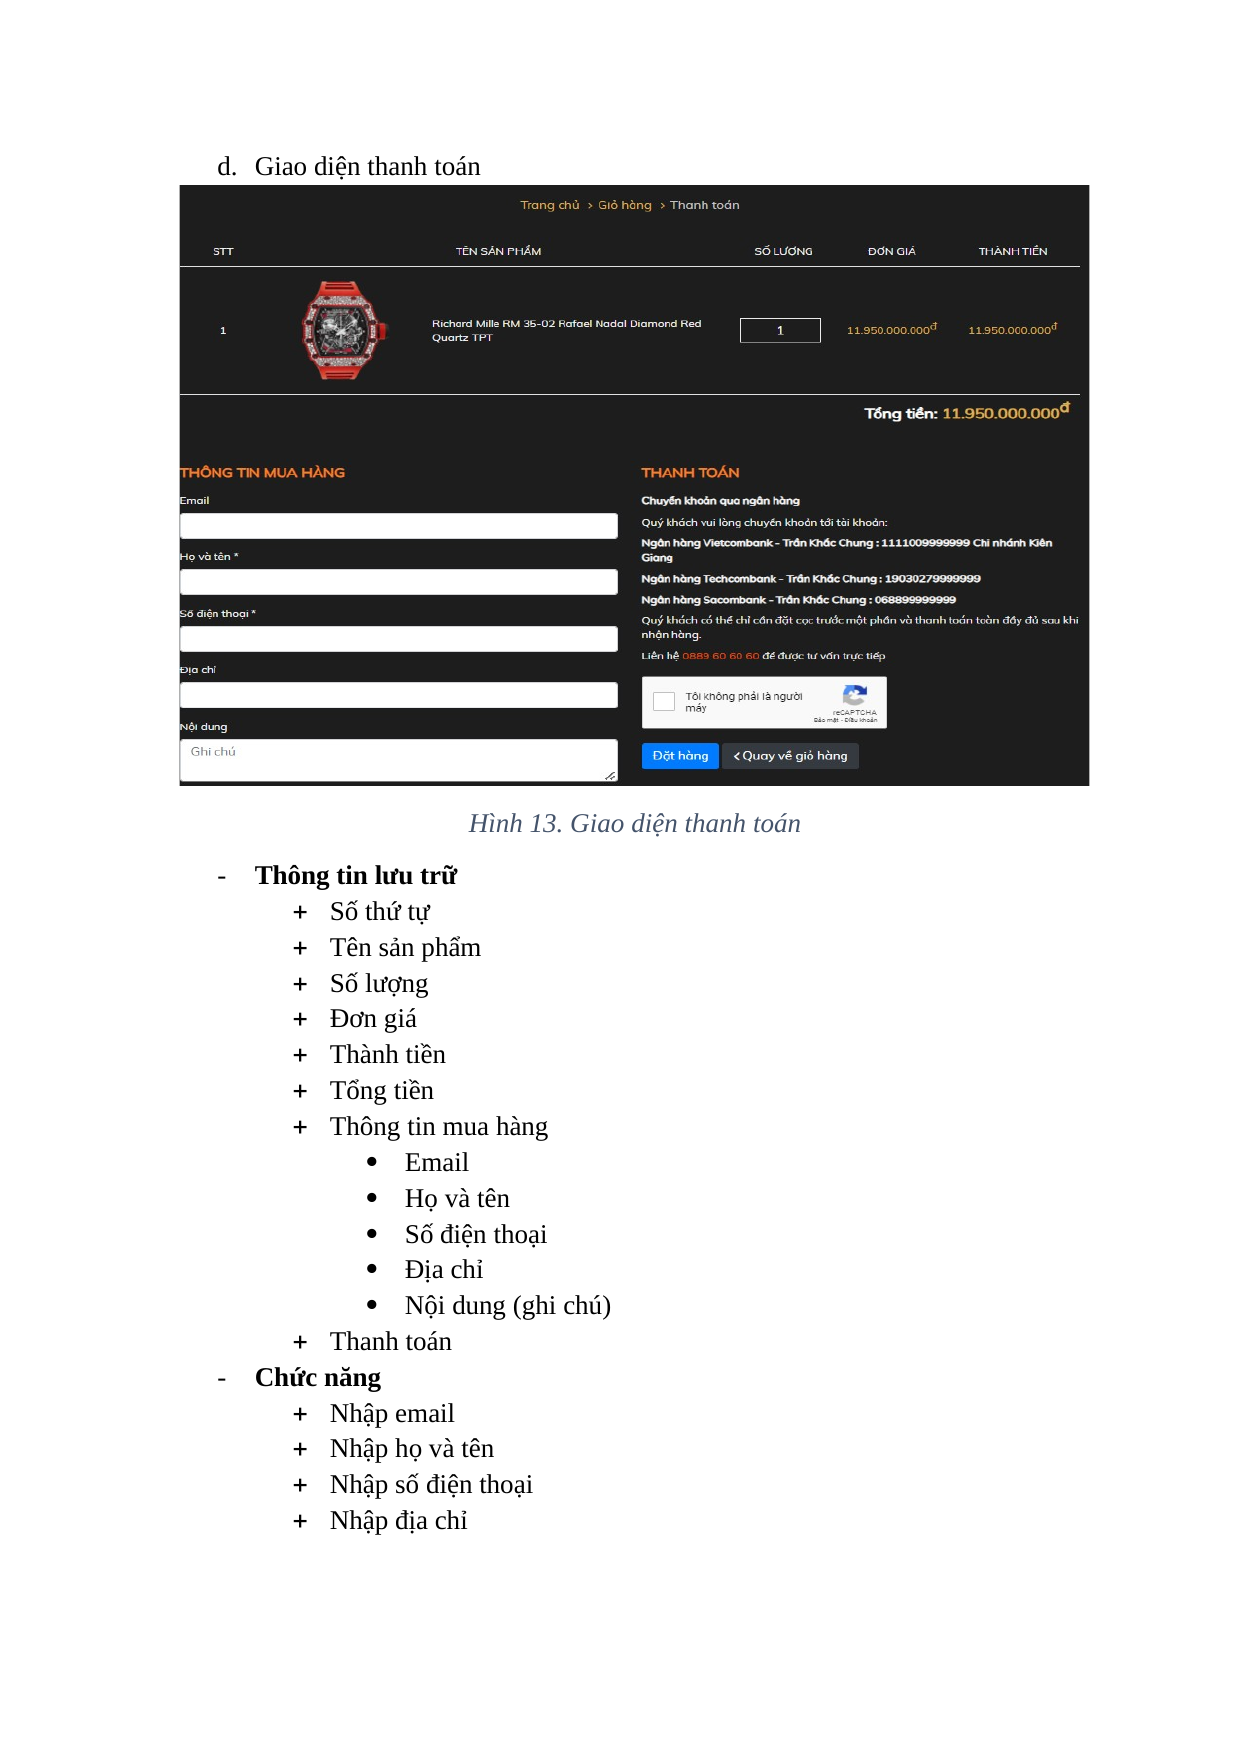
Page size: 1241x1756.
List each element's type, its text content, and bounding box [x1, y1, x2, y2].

subtitle Chức năng [217, 1361, 1101, 1392]
subtitle Thông tin lưu trữ [217, 859, 457, 890]
list Nhập email [292, 1397, 1101, 1428]
list Email [367, 1146, 1101, 1177]
list Số thứ tự [292, 895, 457, 926]
list Họ và tên [367, 1182, 1101, 1213]
list Đơn giá [292, 1003, 1101, 1034]
text Hình 13. Giao diện thanh toán [468, 807, 1101, 839]
picture [179, 185, 1090, 786]
list Nội dung (ghi chú) [367, 1289, 1101, 1321]
list Địa chỉ [367, 1254, 1101, 1285]
list Tổng tiền [292, 1074, 1101, 1106]
list Thông tin mua hàng [292, 1110, 1101, 1141]
list Giao diện thanh toán [217, 150, 1101, 181]
list Nhập địa chỉ [292, 1504, 1101, 1535]
list Nhập số điện thoại [292, 1468, 1101, 1500]
list Số lượng [292, 967, 1101, 998]
list Tên sản phẩm [292, 931, 1101, 962]
list Nhập họ và tên [292, 1433, 1101, 1464]
list Thành tiền [292, 1038, 1101, 1070]
list Số điện thoại [367, 1218, 1101, 1249]
list Thanh toán [292, 1325, 1101, 1357]
